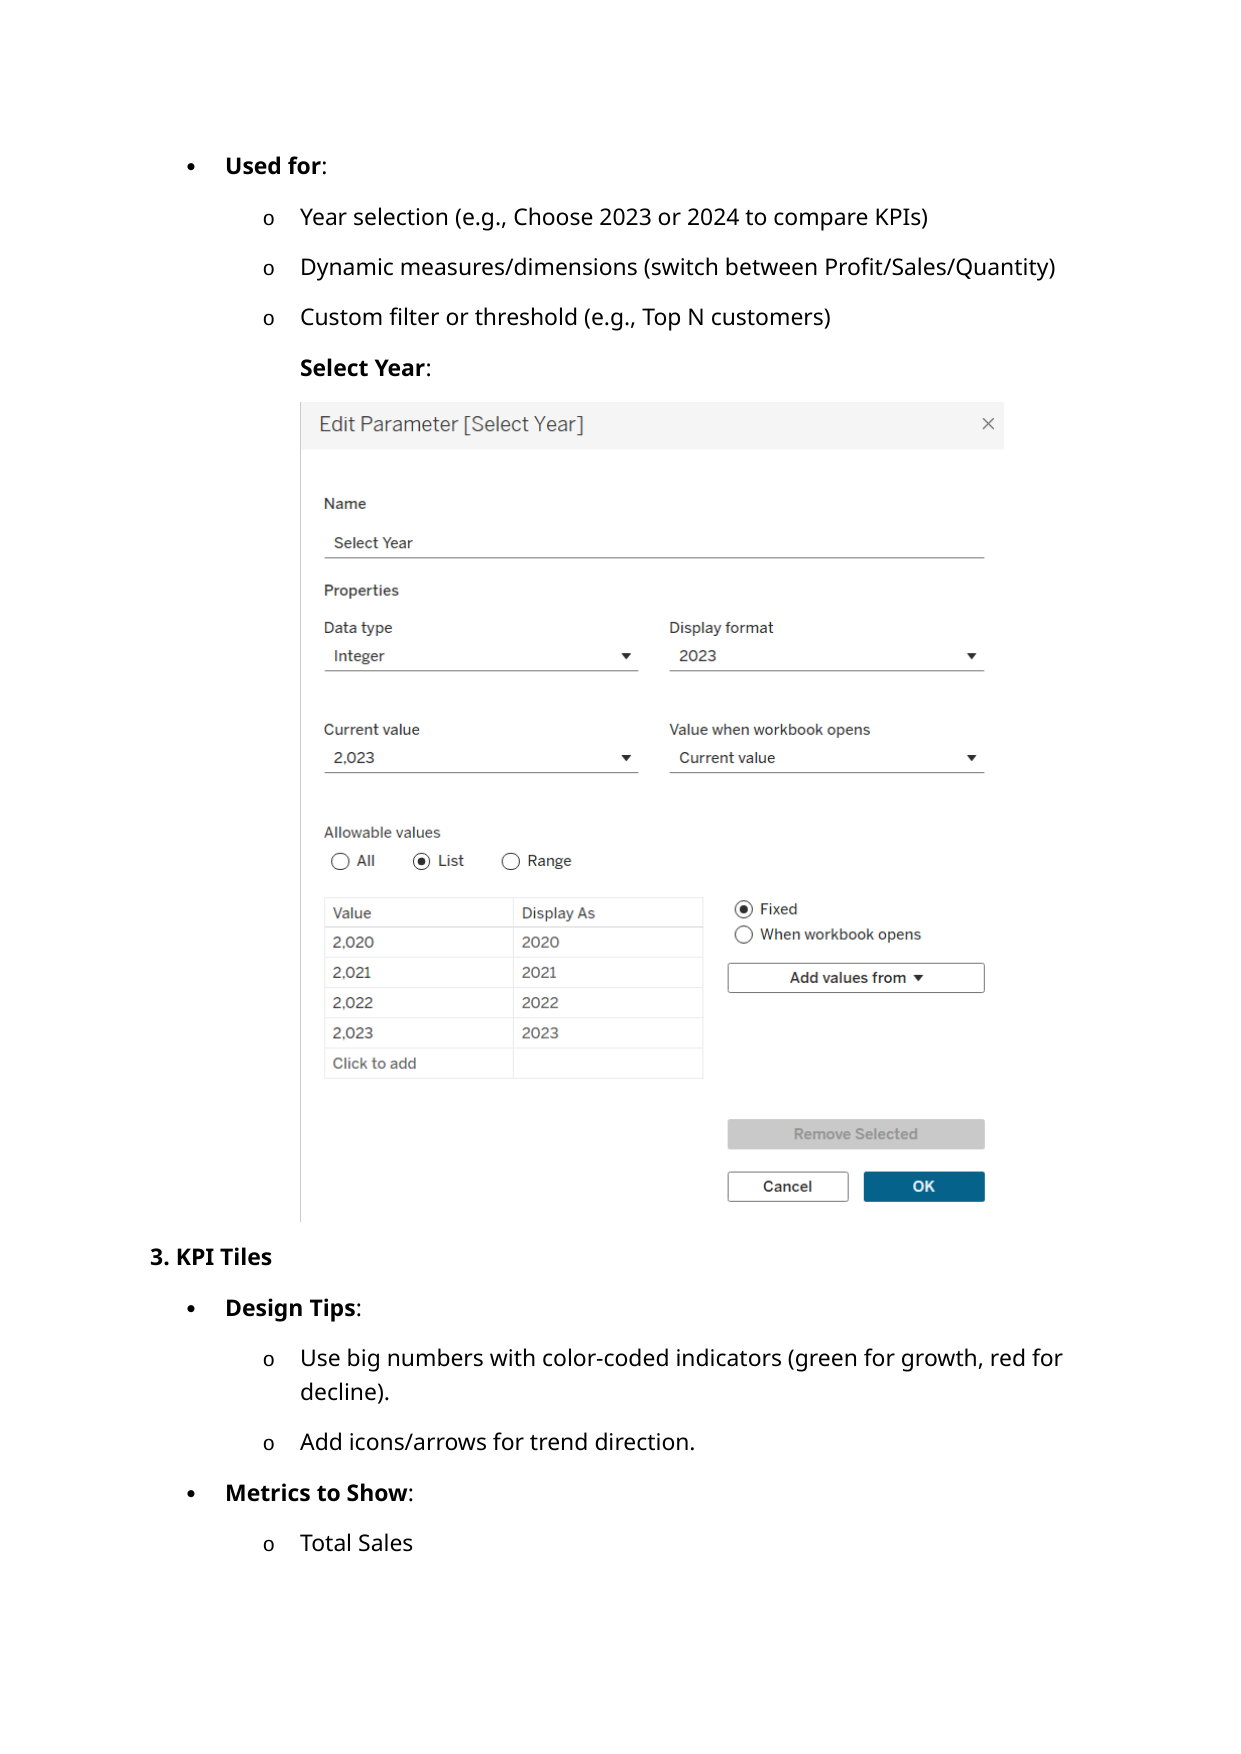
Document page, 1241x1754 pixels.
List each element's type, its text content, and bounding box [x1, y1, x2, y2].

list Design Tips: [187, 1292, 1090, 1323]
list Total Sales [262, 1527, 1090, 1558]
list Metrics to Show: [187, 1477, 1090, 1508]
list Dynamic measures/dimensions (switch between Profit/Sales/Quantity) [262, 251, 1090, 282]
text Select Year: [300, 352, 1090, 383]
list Used for: [187, 150, 1090, 181]
list Add icons/arrows for trend direction. [262, 1426, 1090, 1457]
list Year selection (e.g., Choose 2023 or 2024 to compare KPIs) [262, 200, 1090, 232]
list Custom filter or threshold (e.g., Top N customers) [262, 301, 1090, 332]
picture [300, 402, 1005, 1222]
list Use big numbers with color-coded indicators (green for growth, red for decline). [262, 1342, 1090, 1407]
text 3. KPI Tiles [150, 1241, 1090, 1272]
